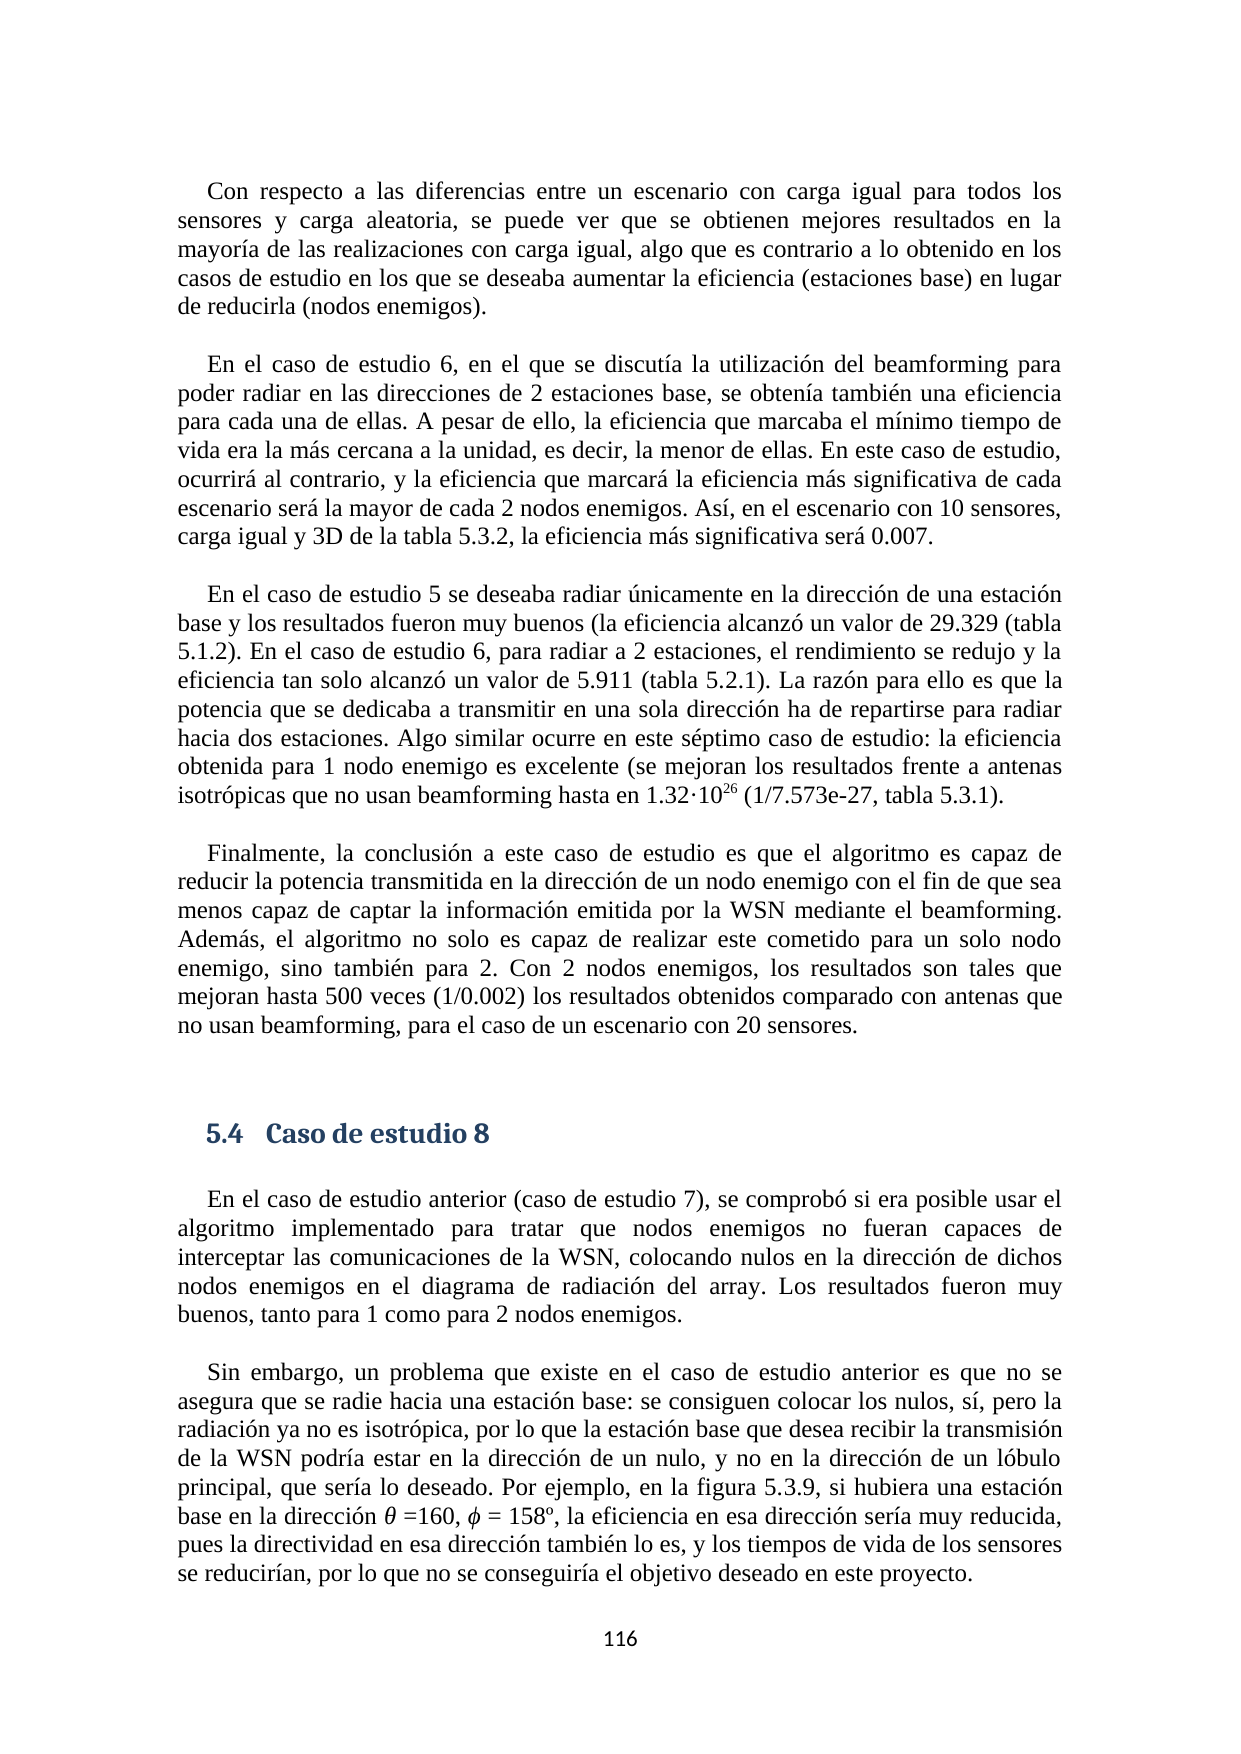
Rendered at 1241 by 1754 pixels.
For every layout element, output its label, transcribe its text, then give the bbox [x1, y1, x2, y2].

text En el caso de estudio 6, en el que se discutía la utilización del beamforming para poder radiar en las direcciones de 2 estaciones base, se obtenía también una eficiencia para cada una de ellas. A pesar de ello, la eficiencia que marcaba el mínimo tiempo de vida era la más cercana a la unidad, es decir, la menor de ellas. En este caso de estudio, ocurrirá al contrario, y la eficiencia que marcará la eficiencia más significativa de cada escenario será la mayor de cada 2 nodos enemigos. Así, en el escenario con 10 sensores, carga igual y 3D de la tabla 5.3.2, la eficiencia más significativa será 0.007. [177, 349, 1063, 550]
text Sin embargo, un problema que existe en el caso de estudio anterior es que no se asegura que se radie hacia una estación base: se consiguen colocar los nulos, sí, pero la radiación ya no es isotrópica, por lo que la estación base que desea recibir la transmisión de la WSN podría estar en la dirección de un nulo, y no en la dirección de un lóbulo principal, que sería lo deseado. Por ejemplo, en la figura 5.3.9, si hubiera una estación base en la dirección θ =160, ϕ = 158º, la eficiencia en esa dirección sería muy reducida, pues la directividad en esa dirección también lo es, y los tiempos de vida de los sensores se reducirían, por lo que no se conseguiría el objetivo deseado en este proyecto. [177, 1357, 1063, 1587]
text En el caso de estudio 5 se deseaba radiar únicamente en la dirección de una estación base y los resultados fueron muy buenos (la eficiencia alcanzó un valor de 29.329 (tabla 5.1.2). En el caso de estudio 6, para radiar a 2 estaciones, el rendimiento se redujo y la eficiencia tan solo alcanzó un valor de 5.911 (tabla 5.2.1). La razón para ello es que la potencia que se dedicaba a transmitir en una sola dirección ha de repartirse para radiar hacia dos estaciones. Algo similar ocurre en este séptimo caso de estudio: la eficiencia obtenida para 1 nodo enemigo es excelente (se mejoran los resultados frente a antenas isotrópicas que no usan beamforming hasta en 1.32·1026 (1/7.573e-27, tabla 5.3.1). [177, 579, 1063, 809]
text En el caso de estudio anterior (caso de estudio 7), se comprobó si era posible usar el algoritmo implementado para tratar que nodos enemigos no fueran capaces de interceptar las comunicaciones de la WSN, colocando nulos en la dirección de dichos nodos enemigos en el diagrama de radiación del array. Los resultados fueron muy buenos, tanto para 1 como para 2 nodos enemigos. [177, 1184, 1063, 1328]
subtitle Caso de estudio 8 [206, 1117, 1063, 1151]
text Finalmente, la conclusión a este caso de estudio es que el algoritmo es capaz de reducir la potencia transmitida en la dirección de un nodo enemigo con el fin de que sea menos capaz de captar la información emitida por la WSN mediante el beamforming. Además, el algoritmo no solo es capaz de realizar este cometido para un solo nodo enemigo, sino también para 2. Con 2 nodos enemigos, los resultados son tales que mejoran hasta 500 veces (1/0.002) los resultados obtenidos comparado con antenas que no usan beamforming, para el caso de un escenario con 20 sensores. [177, 838, 1063, 1039]
text Con respecto a las diferencias entre un escenario con carga igual para todos los sensores y carga aleatoria, se puede ver que se obtienen mejores resultados en la mayoría de las realizaciones con carga igual, algo que es contrario a lo obtenido en los casos de estudio en los que se deseaba aumentar la eficiencia (estaciones base) en lugar de reducirla (nodos enemigos). [177, 176, 1063, 320]
